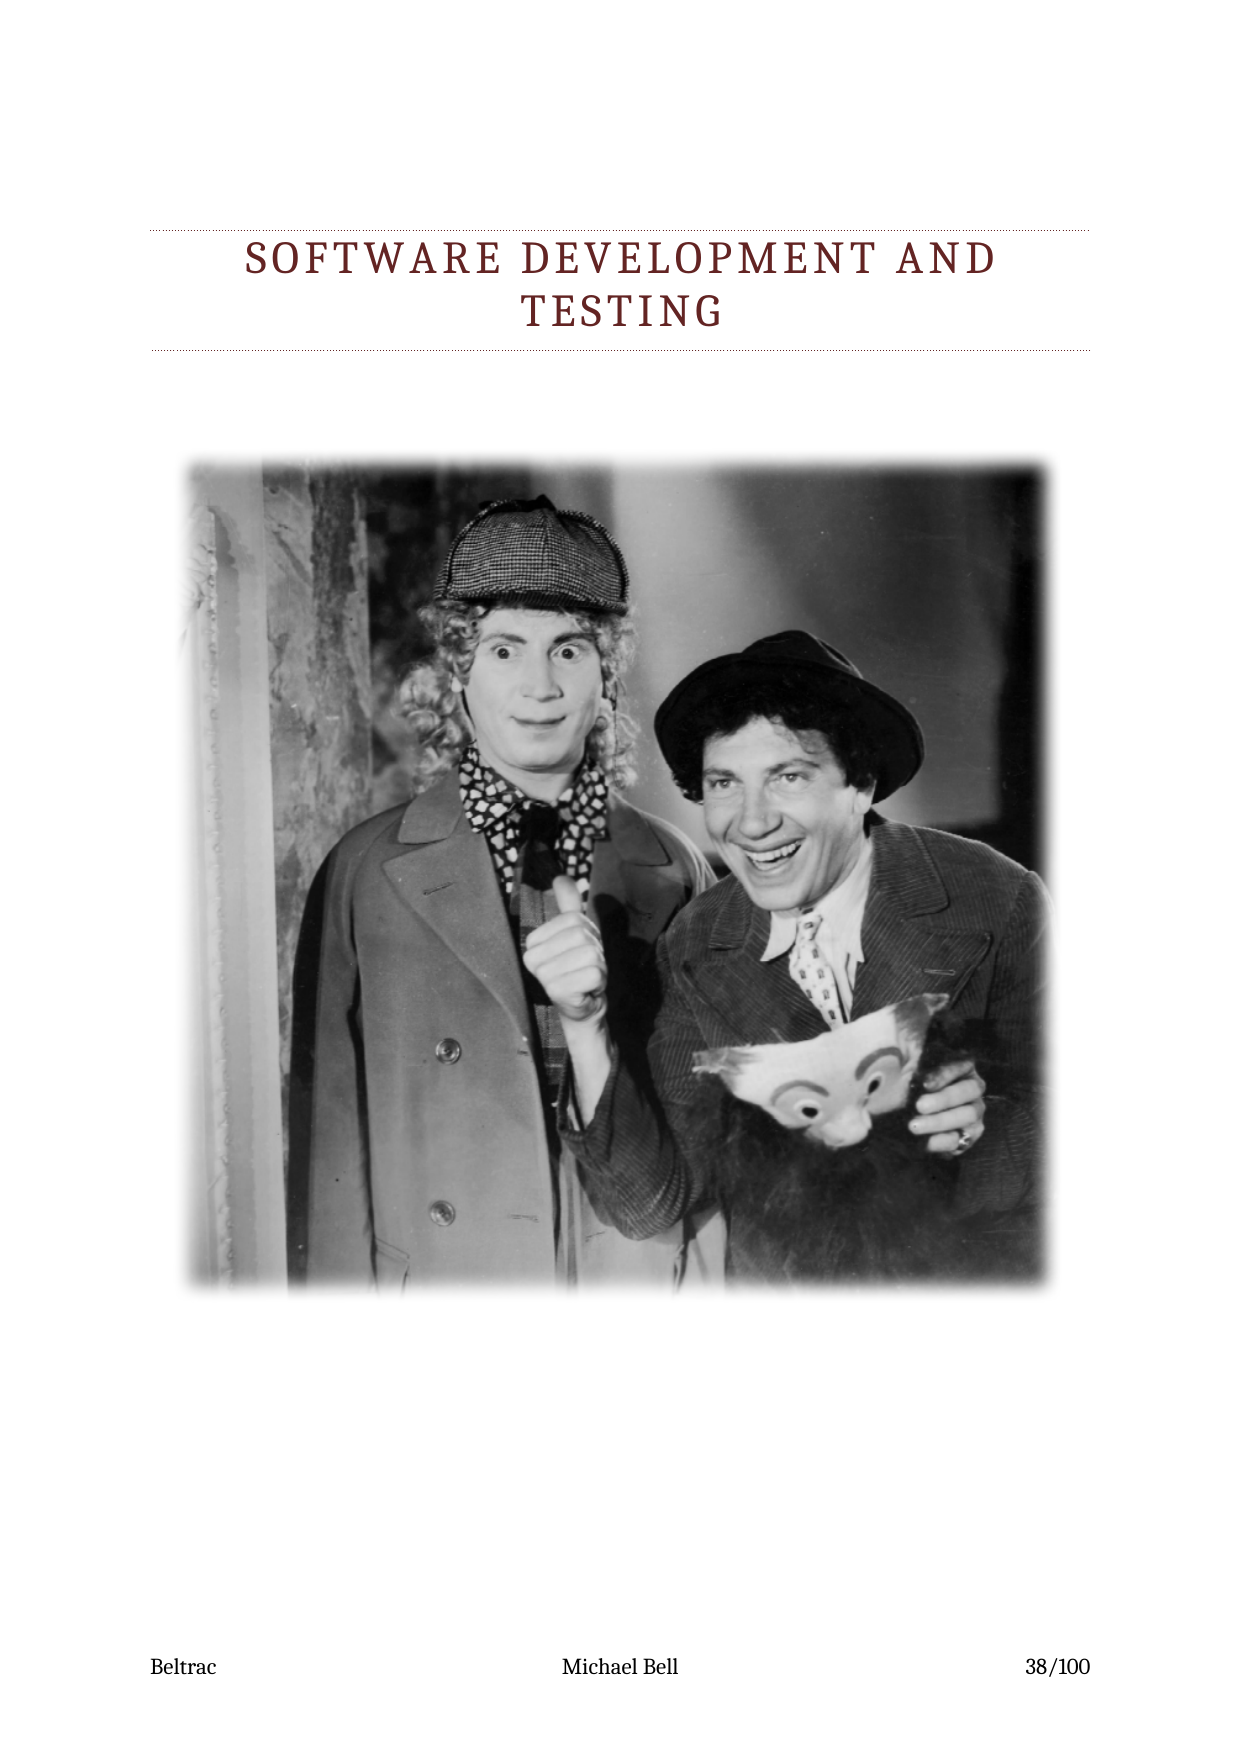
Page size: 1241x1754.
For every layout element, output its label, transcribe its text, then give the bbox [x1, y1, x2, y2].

picture [201, 476, 1034, 1275]
title Software Development and Testing [150, 230, 1090, 351]
